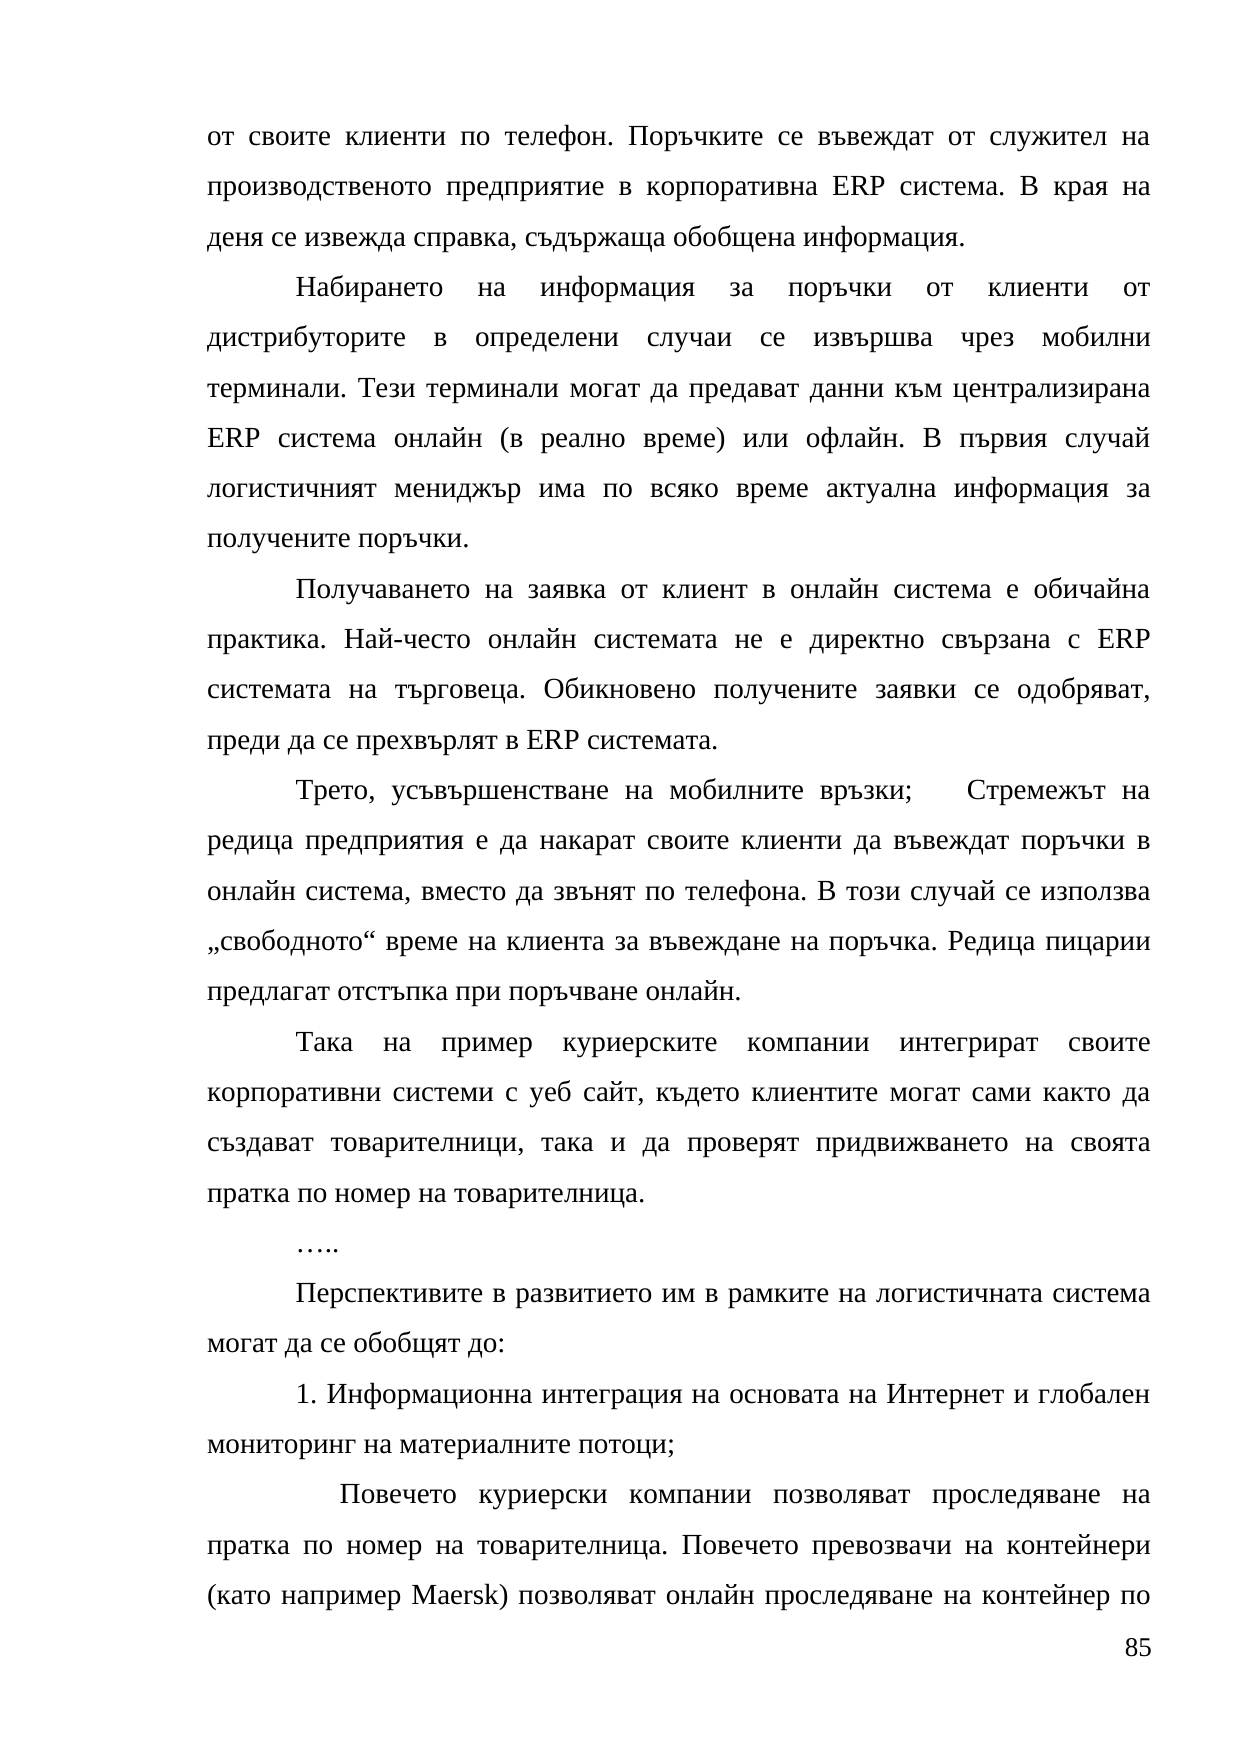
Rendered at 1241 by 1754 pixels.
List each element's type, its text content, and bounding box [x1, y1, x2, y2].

text ….. [207, 1225, 1152, 1258]
text Перспективите в развитието им в рамките на логистичната система могат да се обобщят до: [207, 1275, 1152, 1359]
text Така на пример куриерските компании интегрират своите корпоративни системи с уеб сайт, където клиентите могат сами както да създават товарителници, така и да проверят придвижването на своята пратка по номер на товарителница. [207, 1024, 1152, 1208]
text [207, 118, 1152, 252]
text Набирането на информация за поръчки от клиенти от дистрибуторите в определени случаи се извършва чрез мобилни терминали. Тези терминали могат да предават данни към централизирана ERP система онлайн (в реално време) или офлайн. В първия случай логистичният мениджър има по всяко време актуална информация за получените поръчки. [207, 269, 1152, 554]
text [207, 1477, 1152, 1611]
text 1. Информационна интеграция на основата на Интернет и глобален мониторинг на материалните потоци; [207, 1376, 1152, 1460]
text Трето, усъвършенстване на мобилните връзки;  Стремежът на редица предприятия е да накарат своите клиенти да въвеждат поръчки в онлайн система, вместо да звънят по телефона. В този случай се използва „свободното“ време на клиента за въвеждане на поръчка. Редица пицарии предлагат отстъпка при поръчване онлайн. [207, 772, 1152, 1007]
text Получаването на заявка от клиент в онлайн система е обичайна практика. Най-често онлайн системата не е директно свързана с ERP системата на търговеца. Обикновено получените заявки се одобряват, преди да се прехвърлят в ERP системата. [207, 571, 1152, 755]
